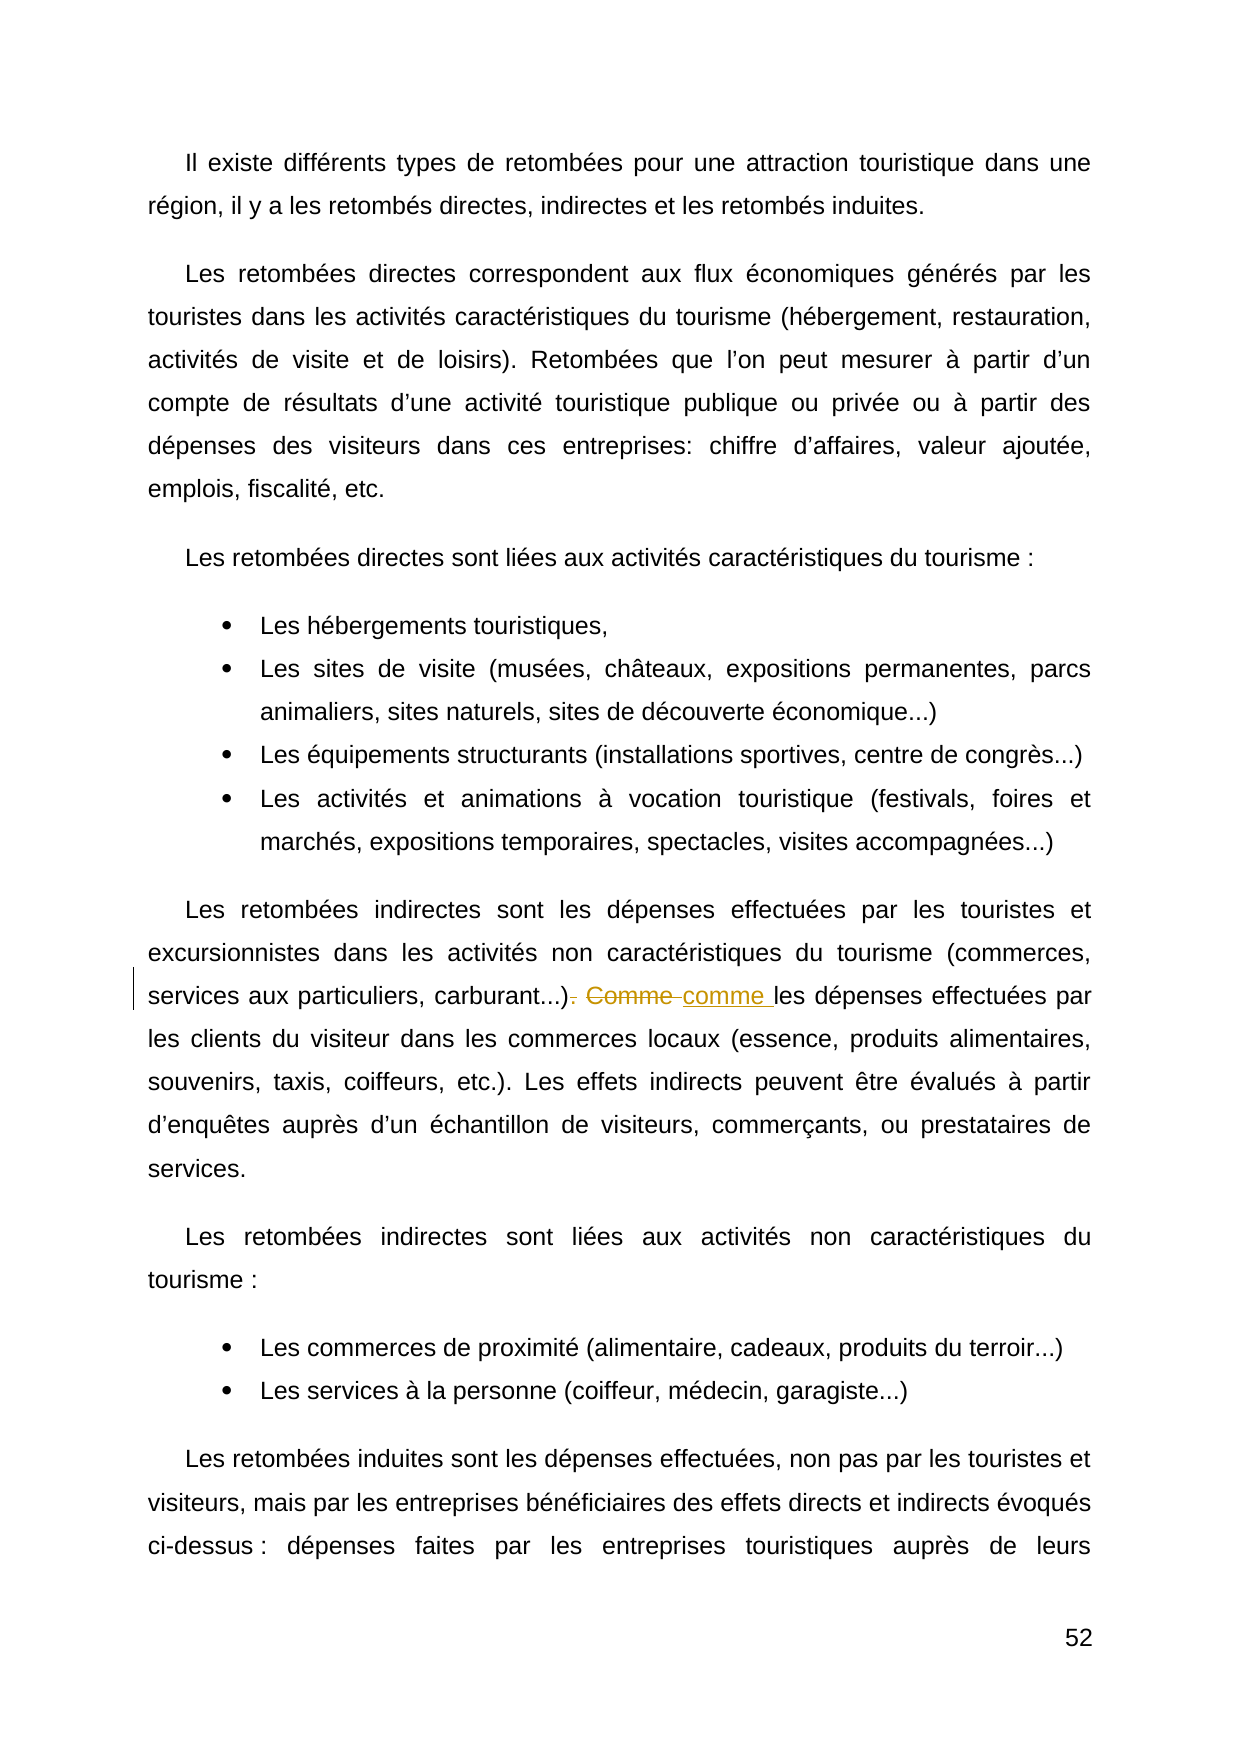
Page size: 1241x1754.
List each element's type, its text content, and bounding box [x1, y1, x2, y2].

list Les commerces de proximité (alimentaire, cadeaux, produits du terroir...) [222, 1333, 1093, 1362]
text Il existe différents types de retombées pour une attraction touristique dans une région, il y a les retombés directes, indirectes et les retombés induites. [148, 148, 1093, 219]
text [148, 1444, 1093, 1559]
text Les retombées indirectes sont liées aux activités non caractéristiques du tourisme : [148, 1222, 1093, 1294]
text Les retombées directes sont liées aux activités caractéristiques du tourisme : [148, 543, 1093, 571]
list Les activités et animations à vocation touristique (festivals, foires et marchés, expositions temporaires, spectacles, visites accompagnées...) [222, 783, 1093, 856]
list Les équipements structurants (installations sportives, centre de congrès...) [222, 740, 1093, 769]
list Les services à la personne (coiffeur, médecin, garagiste...) [222, 1376, 1093, 1405]
text Les retombées indirectes sont les dépenses effectuées par les touristes et excursionnistes dans les activités non caractéristiques du tourisme (commerces, services aux particuliers, carburant...) les dépenses effectuées par les clients du visiteur dans les commerces locaux (essence, produits alimentaires, souvenirs, taxis, coiffeurs, etc.). Les effets indirects peuvent être évalués à partir d’enquêtes auprès d’un échantillon de visiteurs, commerçants, ou prestataires de services. [148, 895, 1093, 1182]
list Les sites de visite (musées, châteaux, expositions permanentes, parcs animaliers, sites naturels, sites de découverte économique...) [222, 654, 1093, 726]
list Les hébergements touristiques, [222, 611, 1093, 639]
text Les retombées directes correspondent aux flux économiques générés par les touristes dans les activités caractéristiques du tourisme (hébergement, restauration, activités de visite et de loisirs). Retombées que l’on peut mesurer à partir d’un compte de résultats d’une activité touristique publique ou privée ou à partir des dépenses des visiteurs dans ces entreprises: chiffre d’affaires, valeur ajoutée, emplois, fiscalité, etc. [148, 259, 1093, 503]
